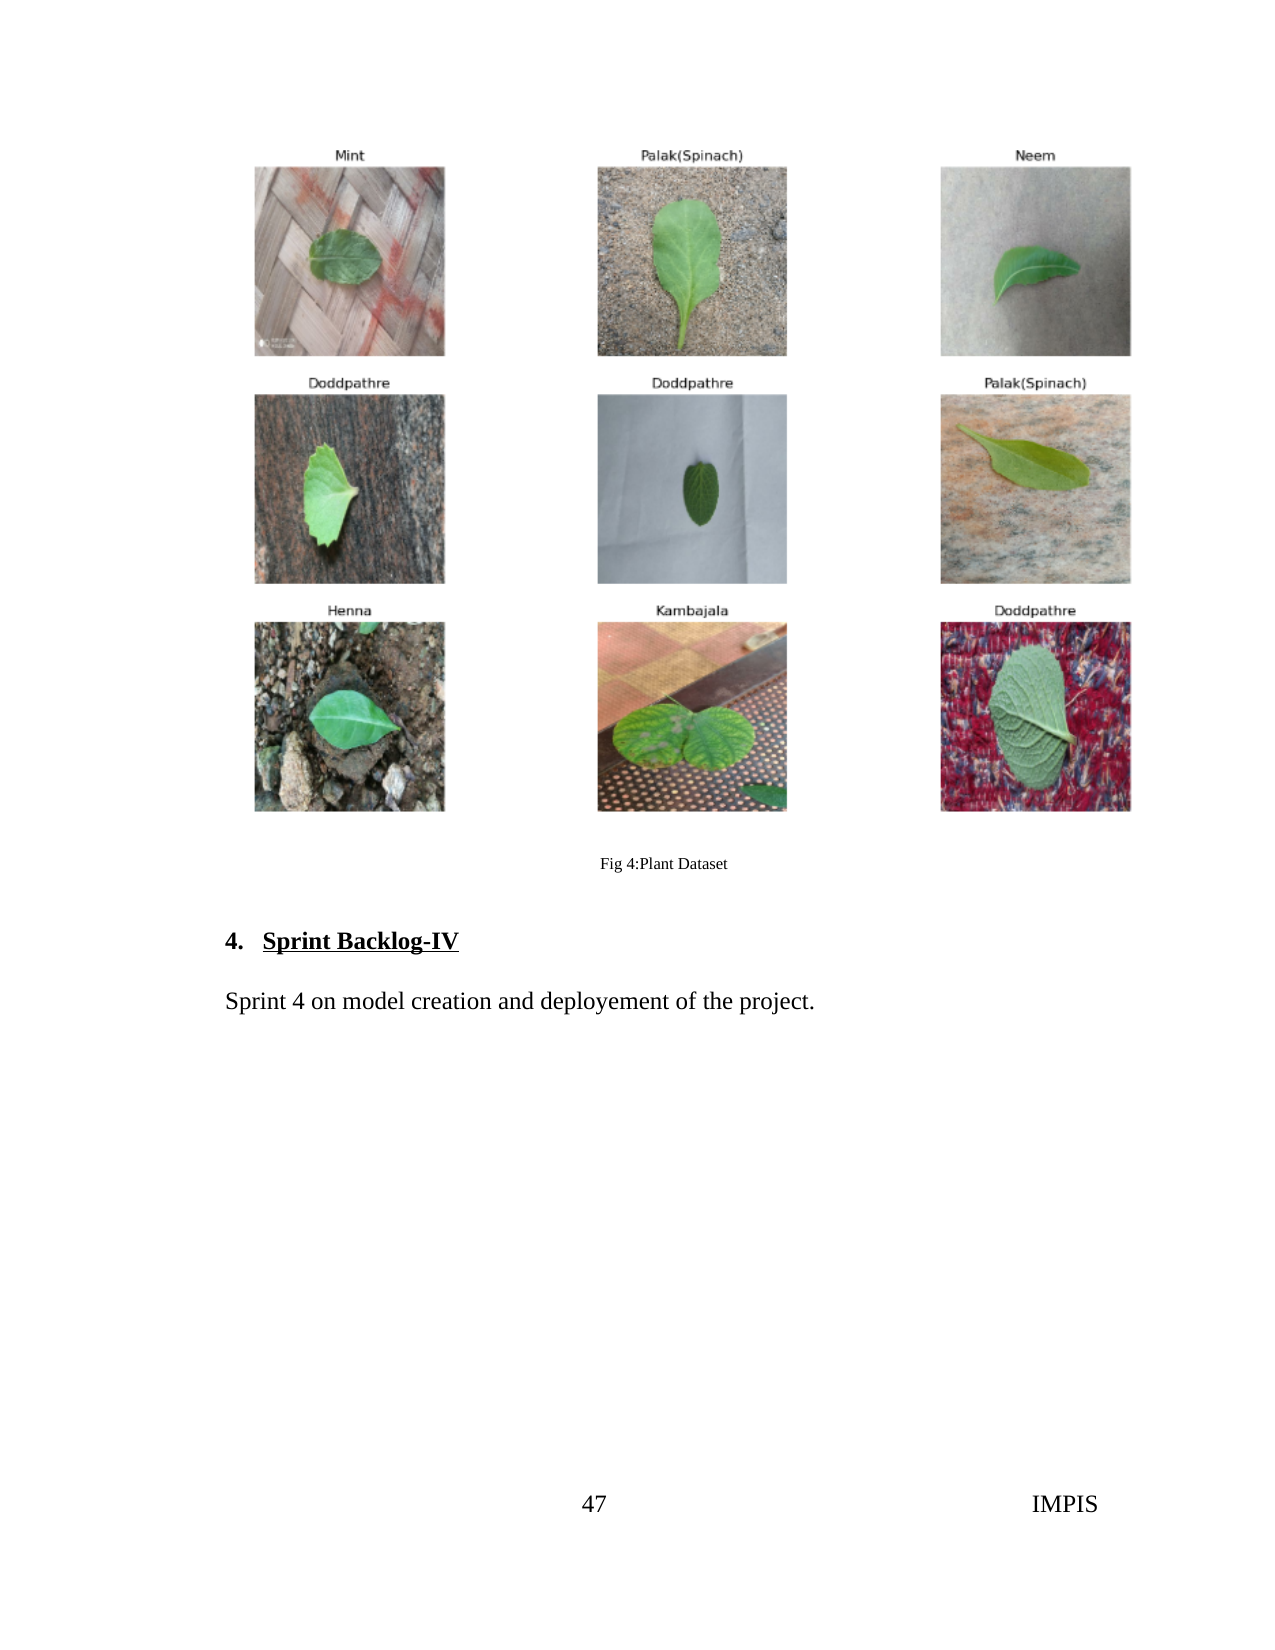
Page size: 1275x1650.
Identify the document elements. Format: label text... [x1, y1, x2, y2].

text Sprint 4 on model creation and deployement of the project. [225, 986, 1050, 1014]
list Fig 4:Plant Dataset [555, 854, 1050, 873]
list Sprint Backlog-IV [225, 926, 1050, 955]
picture [180, 150, 1155, 824]
